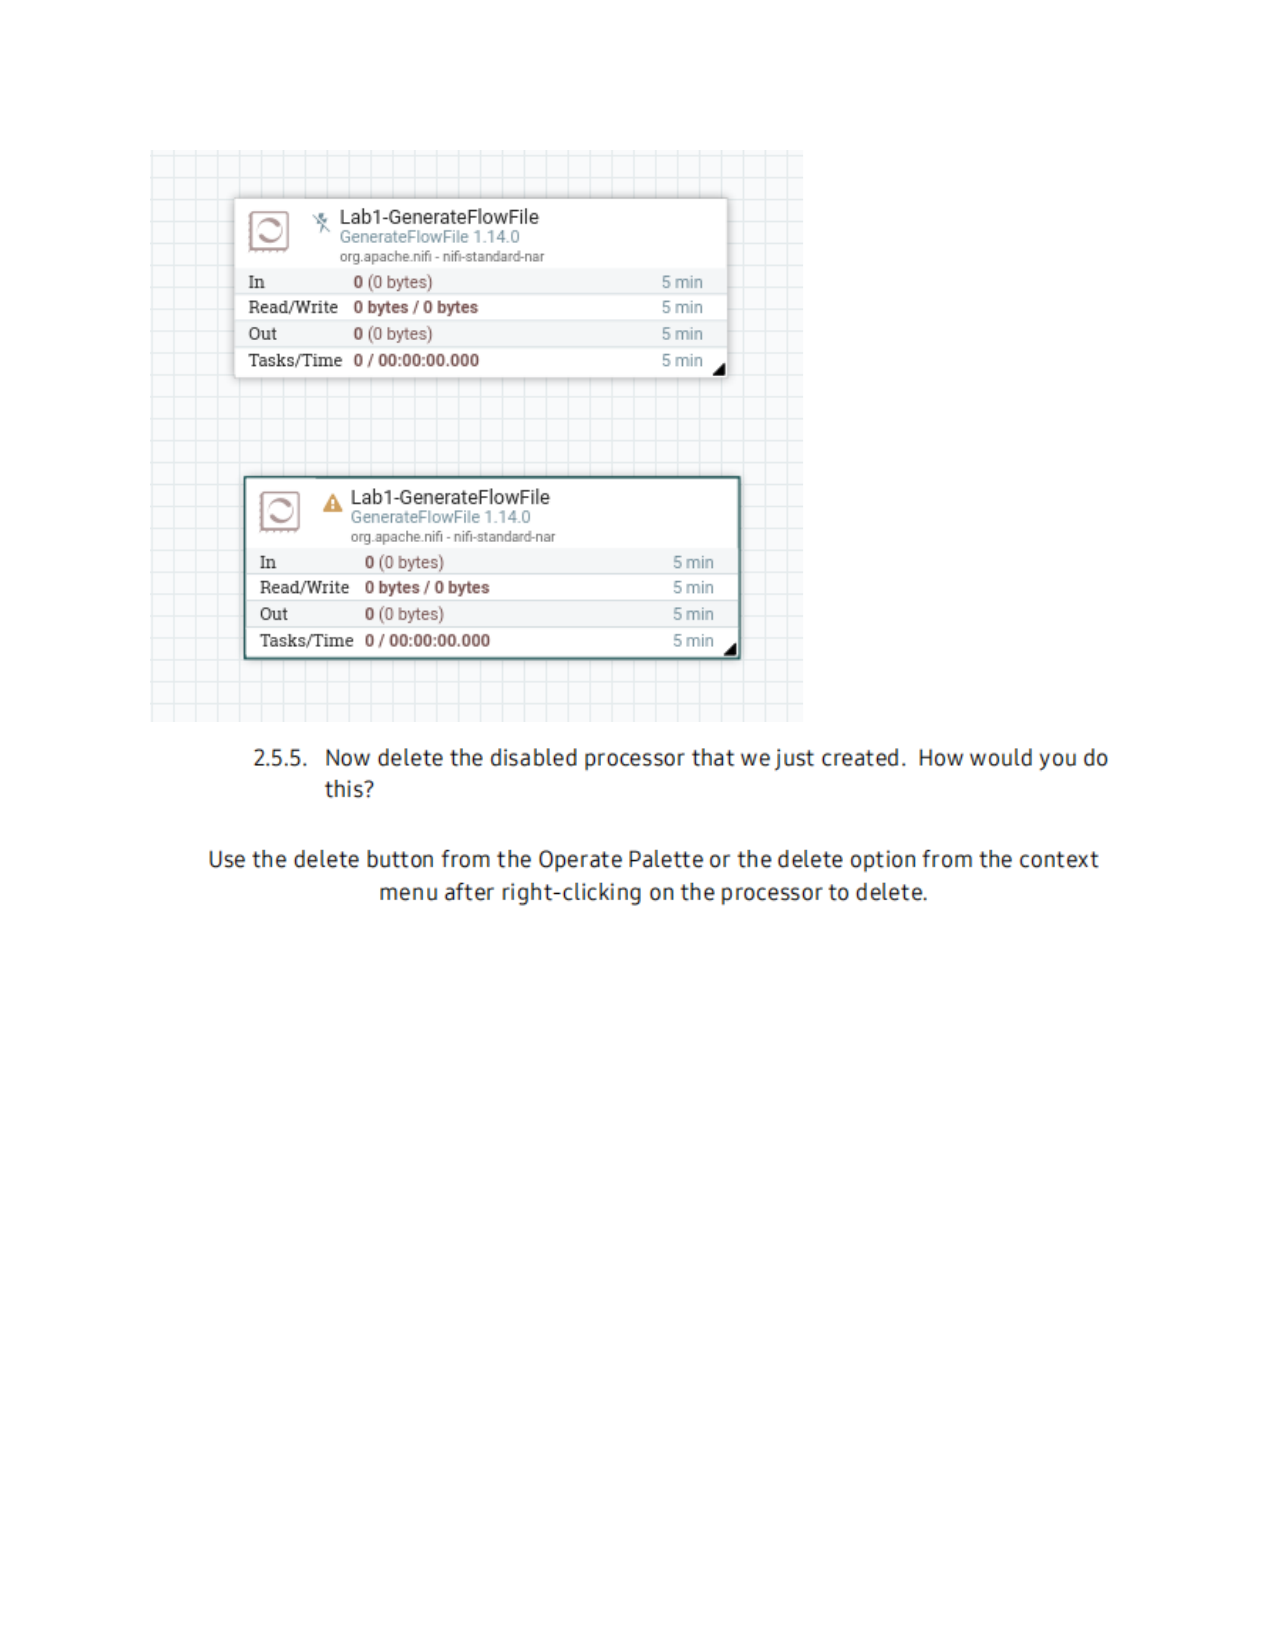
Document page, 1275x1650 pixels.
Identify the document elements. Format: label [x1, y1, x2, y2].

picture [150, 150, 804, 722]
picture [150, 740, 1125, 953]
